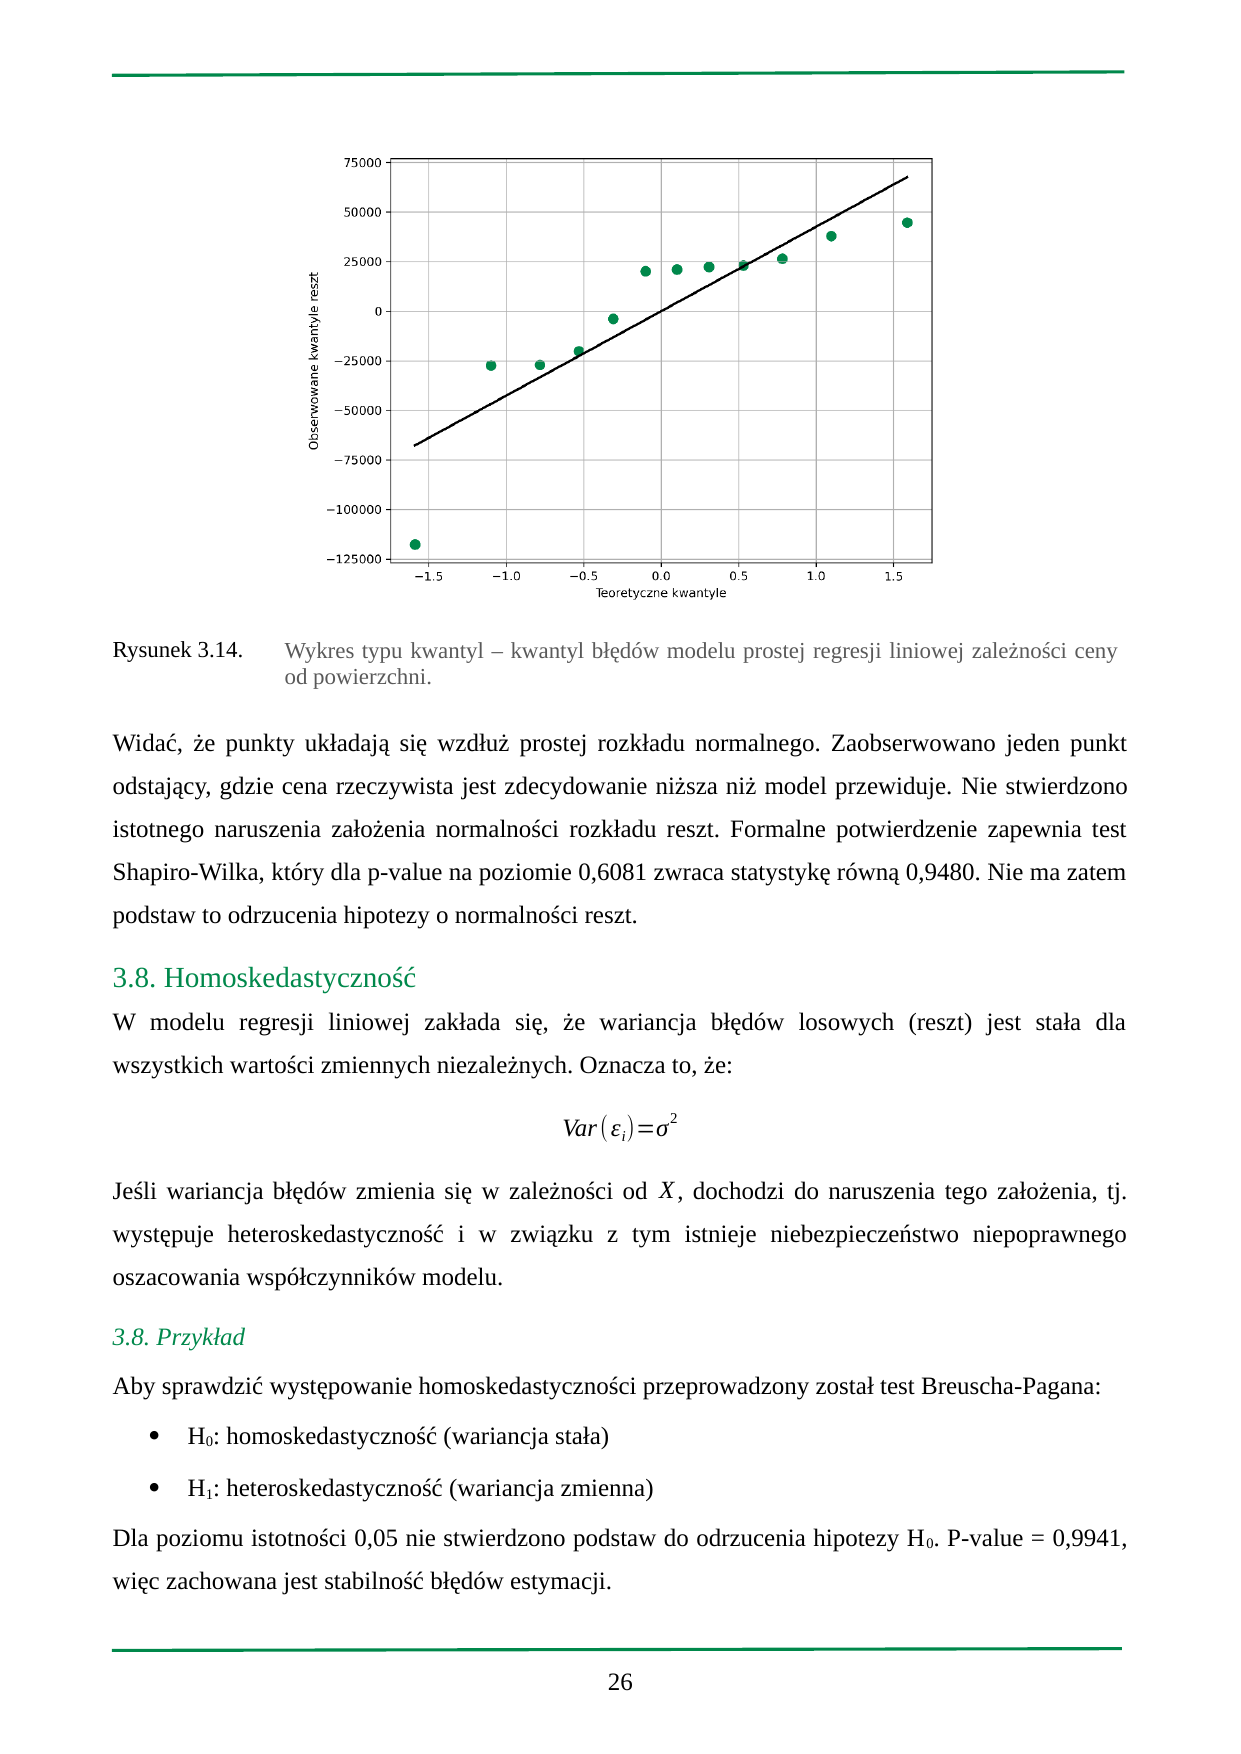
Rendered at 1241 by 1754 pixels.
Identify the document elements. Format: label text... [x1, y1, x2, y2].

text 3.8. Homoskedastyczność [112, 960, 1128, 993]
text Jeśli wariancja błędów zmienia się w zależności od , dochodzi do naruszenia tego założenia, tj. występuje heteroskedastyczność i w związku z tym istnieje niebezpieczeństwo niepoprawnego oszacowania współczynników modelu. [112, 1176, 1128, 1291]
picture [300, 150, 940, 608]
text Widać, że punkty układają się wzdłuż prostej rozkładu normalnego. Zaobserwowano jeden punkt odstający, gdzie cena rzeczywista jest zdecydowanie niższa niż model przewiduje. Nie stwierdzono istotnego naruszenia założenia normalności rozkładu reszt. Formalne potwierdzenie zapewnia test Shapiro-Wilka, który dla p-value na poziomie 0,6081 zwraca statystykę równą 0,9480. Nie ma zatem podstaw to odrzucenia hipotezy o normalności reszt. [112, 728, 1128, 929]
text 3.8. Przykład [112, 1322, 1128, 1351]
text Aby sprawdzić występowanie homoskedastyczności przeprowadzony został test Breuscha-Pagana: [112, 1371, 1128, 1400]
list H1​: heteroskedastyczność (wariancja zmienna) [150, 1473, 1128, 1502]
text W modelu regresji liniowej zakłada się, że wariancja błędów losowych (reszt) jest stała dla wszystkich wartości zmiennych niezależnych. Oznacza to, że: [112, 1007, 1128, 1079]
list H0​: homoskedastyczność (wariancja stała) [150, 1421, 1128, 1450]
text Dla poziomu istotności 0,05 nie stwierdzono podstaw do odrzucenia hipotezy H0. P-value = 0,9941, więc zachowana jest stabilność błędów estymacji. [112, 1523, 1128, 1595]
